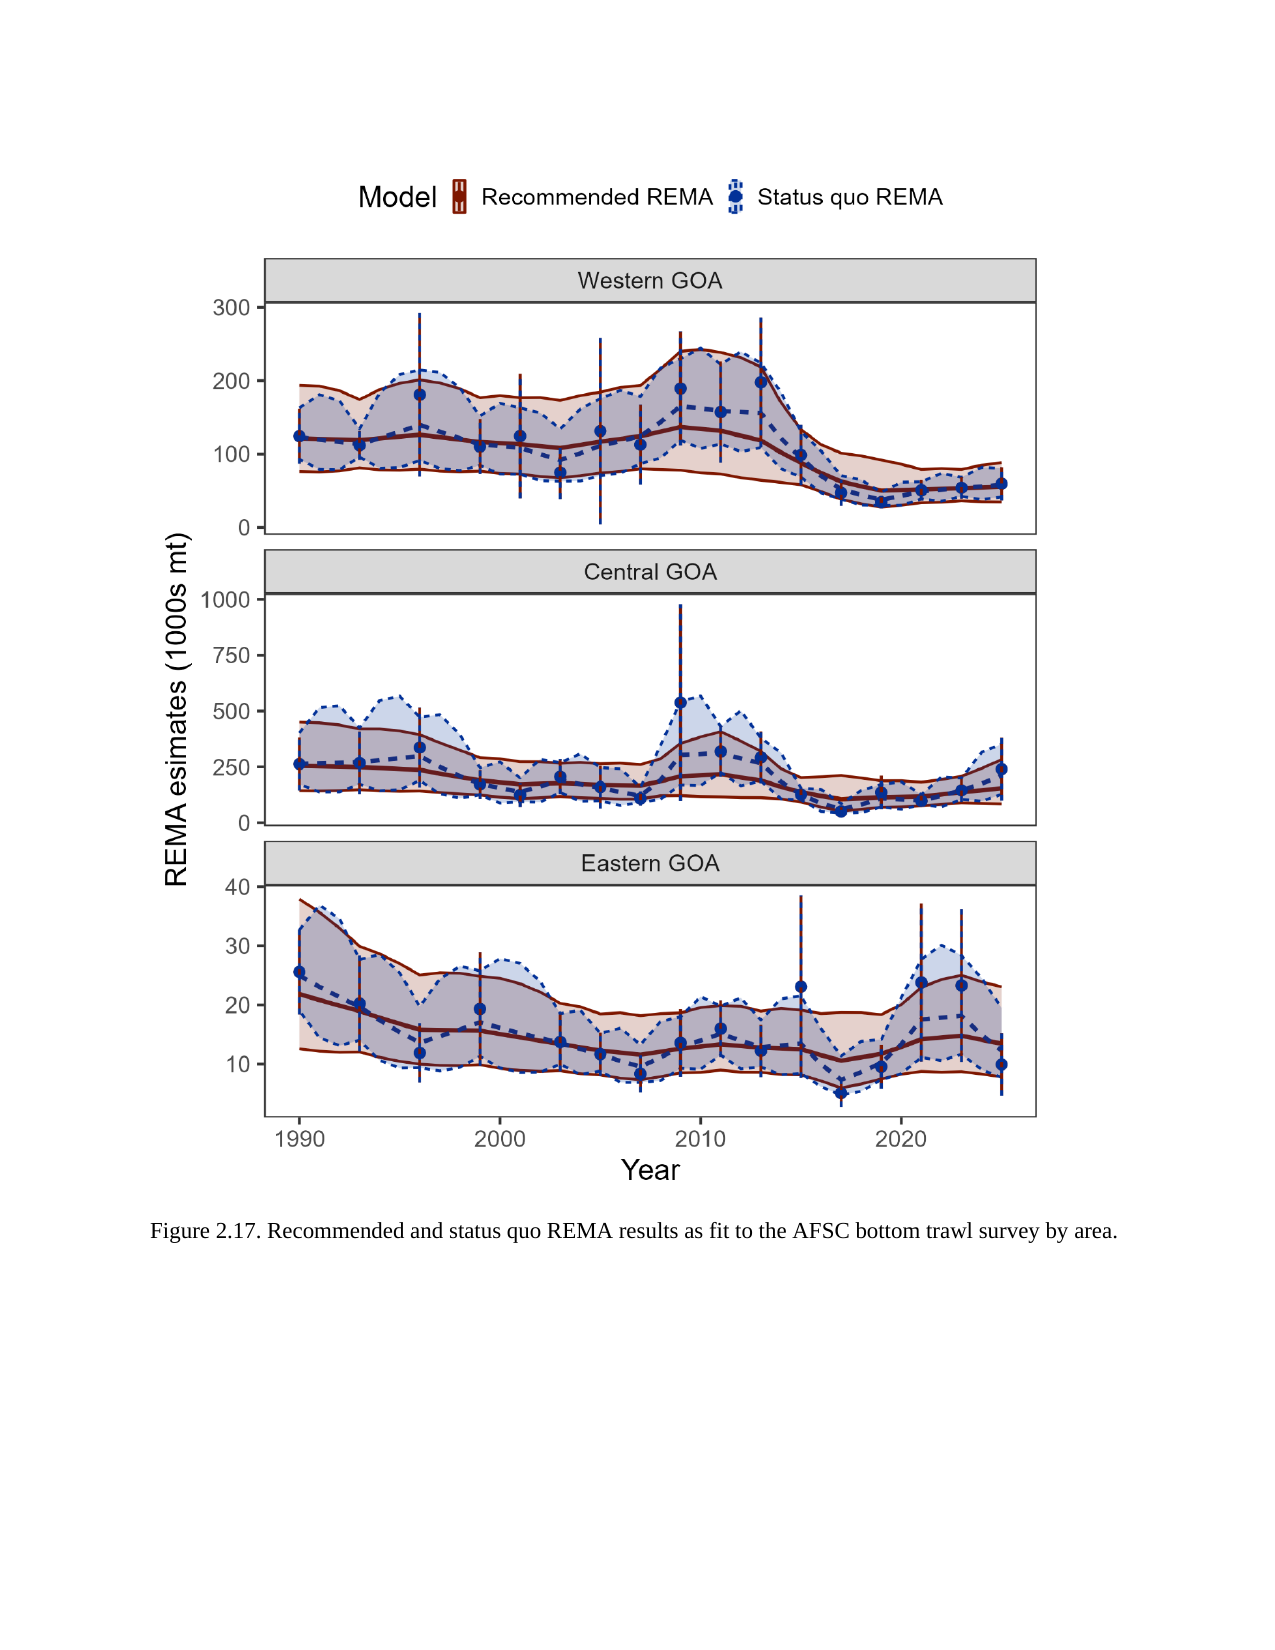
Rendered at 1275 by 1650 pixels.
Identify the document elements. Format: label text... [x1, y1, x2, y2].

subtitle Figure 2.17. Recommended and status quo REMA results as fit to the AFSC bottom trawl survey by area. [150, 1217, 1125, 1243]
picture [150, 150, 1050, 1200]
